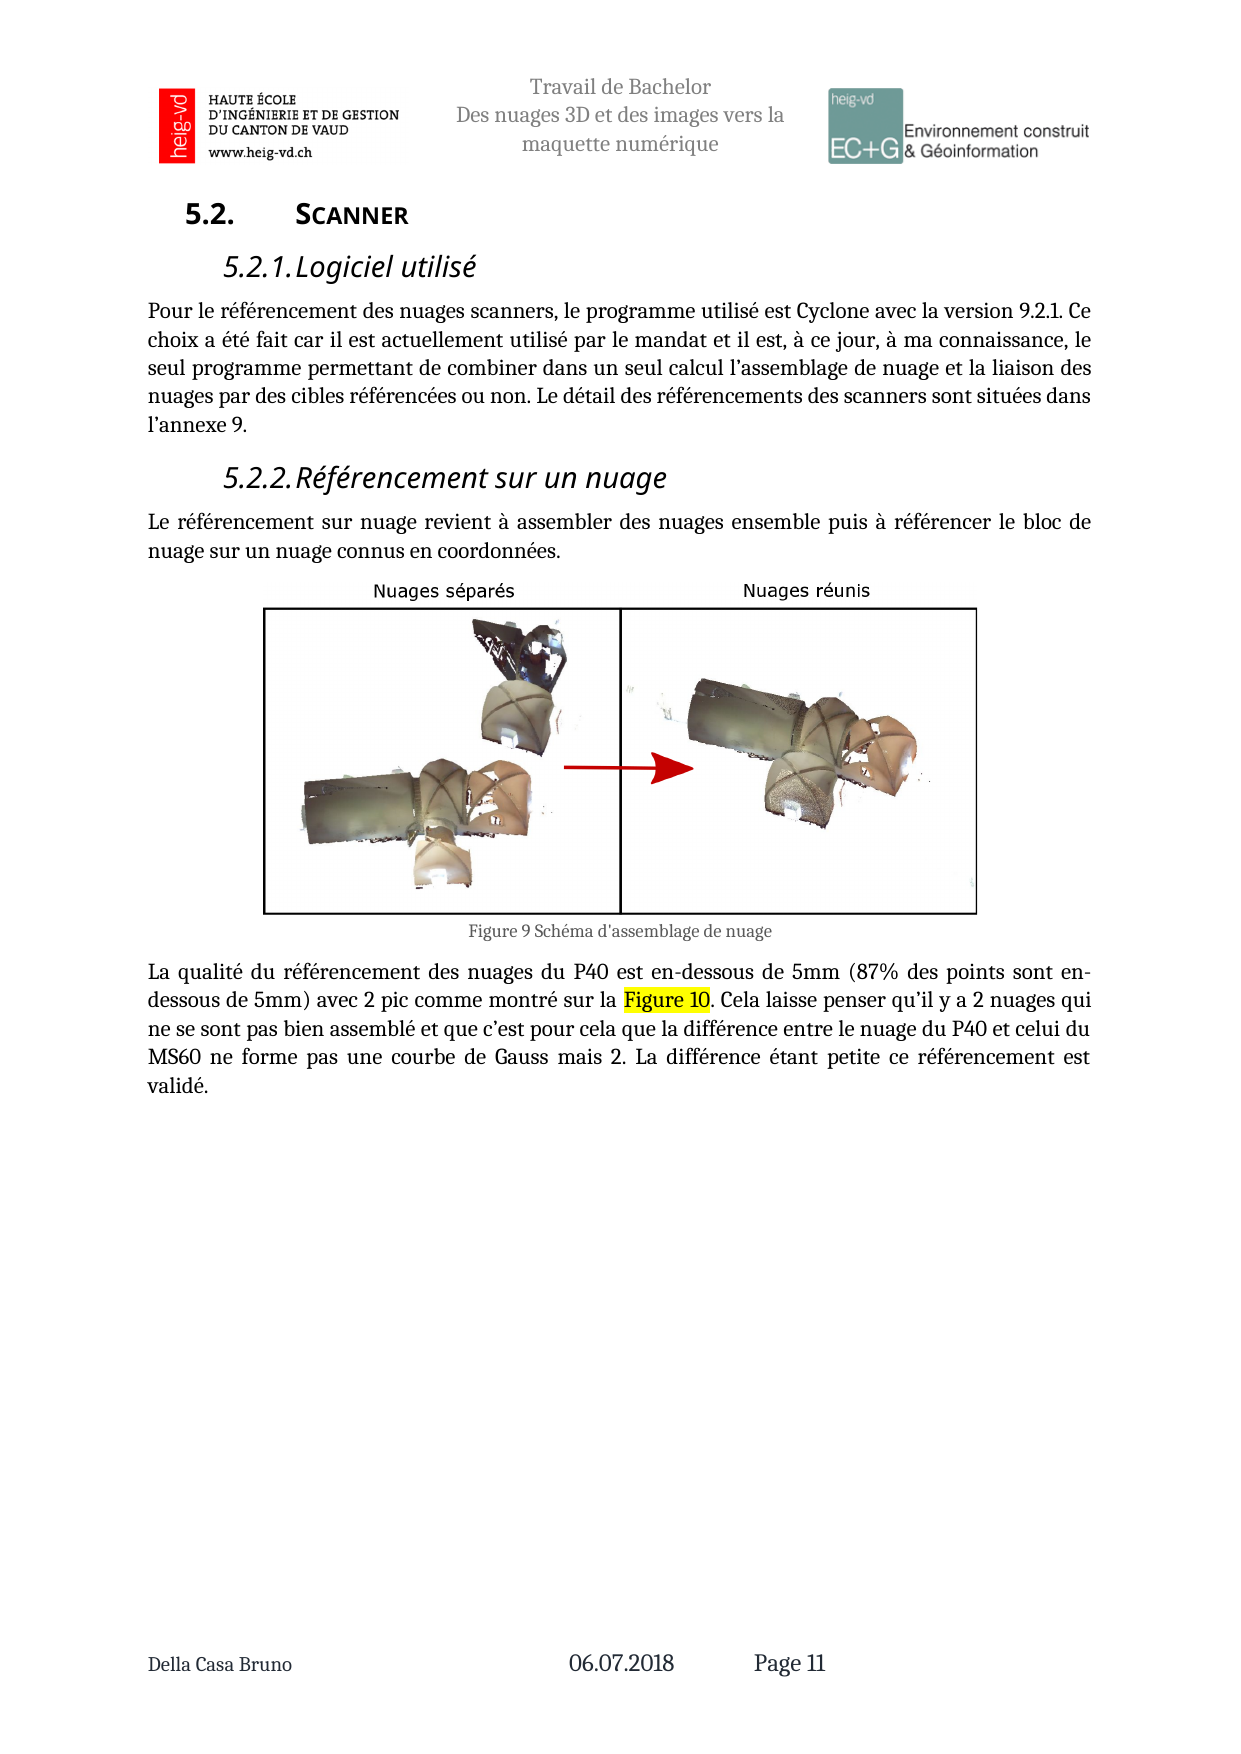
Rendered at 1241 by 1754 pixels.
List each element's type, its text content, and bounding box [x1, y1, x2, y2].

subtitle Référencement sur un nuage [223, 457, 1093, 497]
subtitle Scanner [185, 194, 1093, 233]
picture [827, 87, 1093, 165]
picture [263, 582, 978, 915]
text Pour le référencement des nuages scanners, le programme utilisé est Cyclone avec la version 9.2.1. Ce choix a été fait car il est actuellement utilisé par le mandat et il est, à ce jour, à ma connaissance, le seul programme permettant de combiner dans un seul calcul l’assemblage de nuage et la liaison des nuages par des cibles référencées ou non. Le détail des référencements des scanners sont situées dans l’annexe 9. [148, 298, 1093, 438]
subtitle Logiciel utilisé [223, 246, 1093, 286]
text La qualité du référencement des nuages du P40 est en-dessous de 5mm (87% des points sont en-dessous de 5mm) avec 2 pic comme montré sur la Figure 8. Cela laisse penser qu’il y a 2 nuages qui ne se sont pas bien assemblé et que c’est pour cela que la différence entre le nuage du P40 et celui du MS60 ne forme pas une courbe de Gauss mais 2. La différence étant petite ce référencement est validé. [148, 959, 1093, 1099]
picture [147, 87, 410, 165]
text Le référencement sur nuage revient à assembler des nuages ensemble puis à référencer le bloc de nuage sur un nuage connus en coordonnées. [148, 509, 1093, 564]
